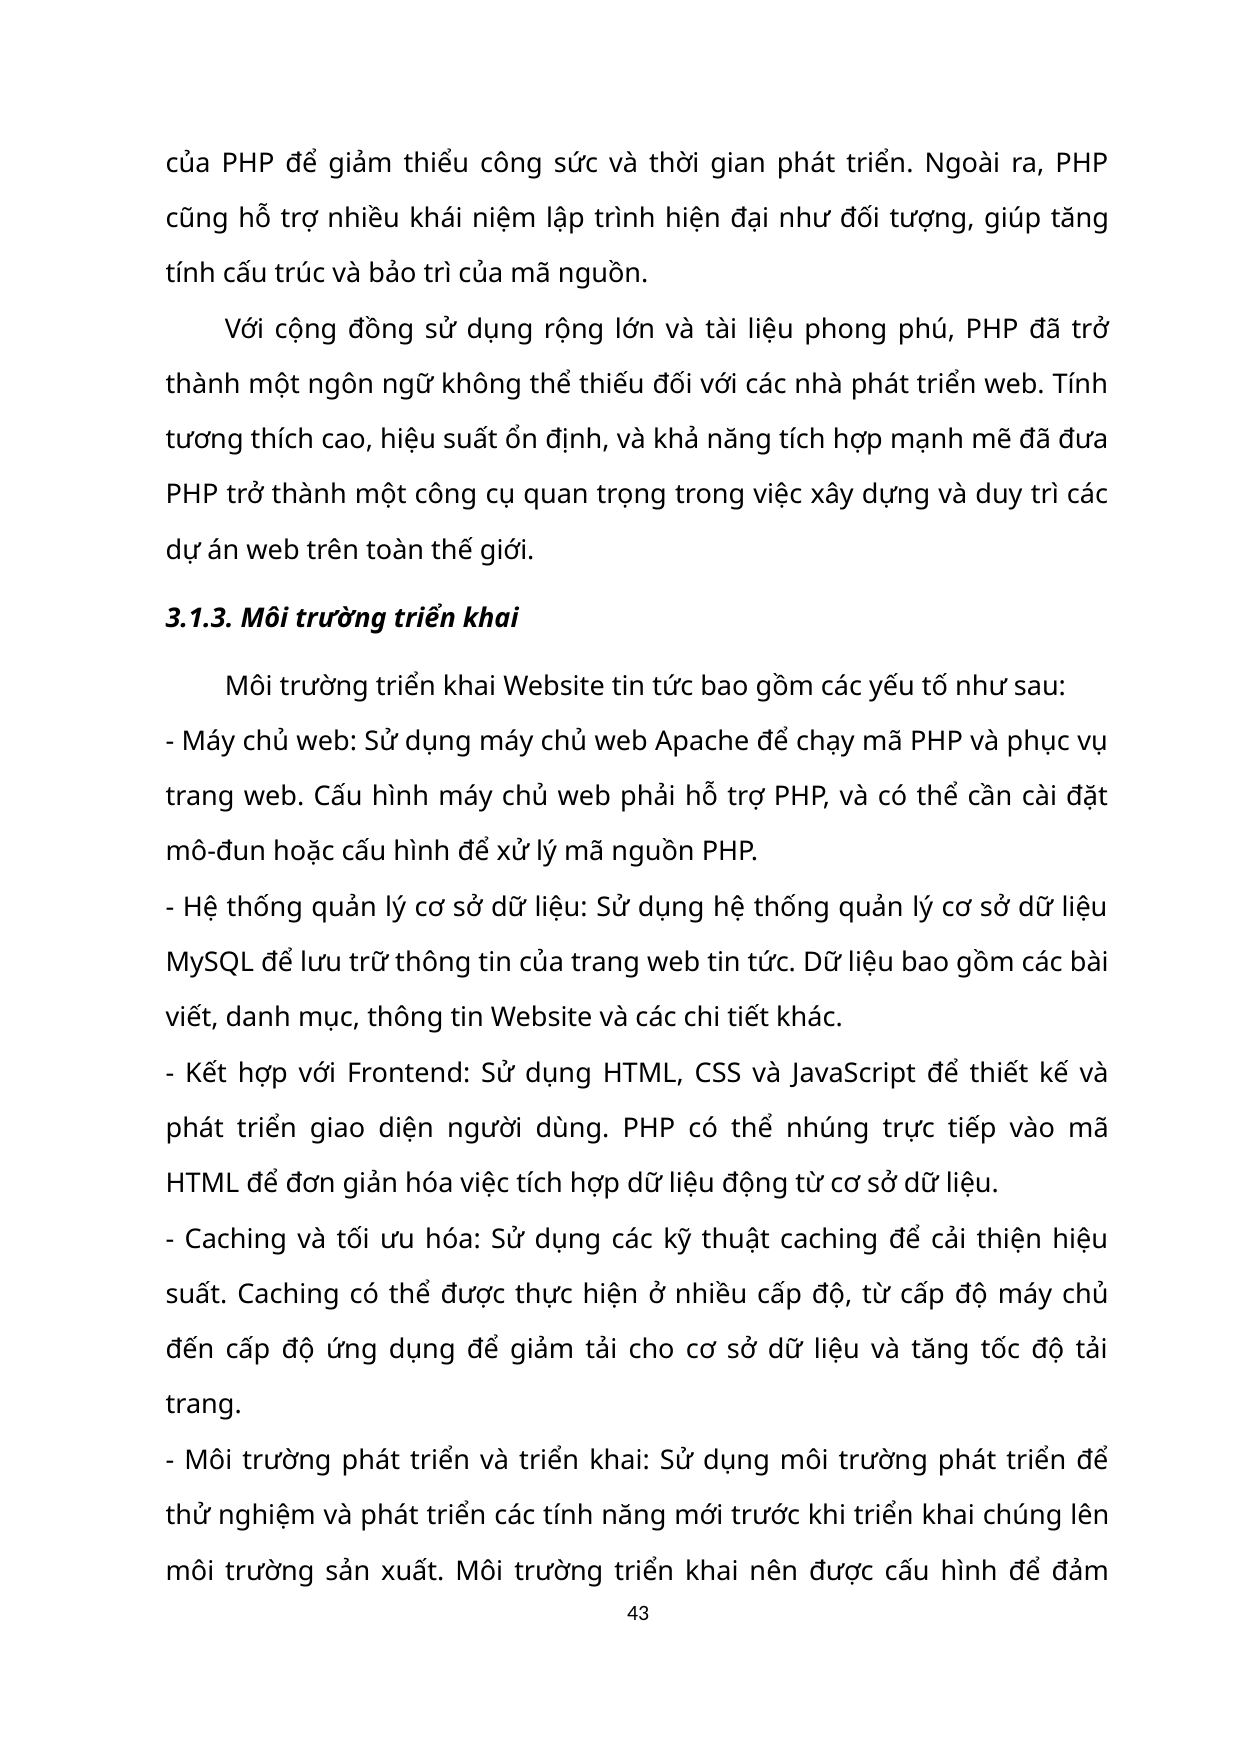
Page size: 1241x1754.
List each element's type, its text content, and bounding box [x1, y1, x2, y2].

text Môi trường triển khai Website tin tức bao gồm các yếu tố như sau: [165, 666, 1110, 703]
text - Hệ thống quản lý cơ sở dữ liệu: Sử dụng hệ thống quản lý cơ sở dữ liệu MySQL để lưu trữ thông tin của trang web tin tức. Dữ liệu bao gồm các bài viết, danh mục, thông tin Website và các chi tiết khác. [165, 887, 1110, 1035]
subtitle 3.1.3. Môi trường triển khai [165, 598, 1110, 635]
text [165, 143, 1110, 291]
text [165, 1440, 1110, 1588]
text - Caching và tối ưu hóa: Sử dụng các kỹ thuật caching để cải thiện hiệu suất. Caching có thể được thực hiện ở nhiều cấp độ, từ cấp độ máy chủ đến cấp độ ứng dụng để giảm tải cho cơ sở dữ liệu và tăng tốc độ tải trang. [165, 1219, 1110, 1422]
text Với cộng đồng sử dụng rộng lớn và tài liệu phong phú, PHP đã trở thành một ngôn ngữ không thể thiếu đối với các nhà phát triển web. Tính tương thích cao, hiệu suất ổn định, và khả năng tích hợp mạnh mẽ đã đưa PHP trở thành một công cụ quan trọng trong việc xây dựng và duy trì các dự án web trên toàn thế giới. [165, 309, 1110, 567]
text - Kết hợp với Frontend: Sử dụng HTML, CSS và JavaScript để thiết kế và phát triển giao diện người dùng. PHP có thể nhúng trực tiếp vào mã HTML để đơn giản hóa việc tích hợp dữ liệu động từ cơ sở dữ liệu. [165, 1053, 1110, 1201]
text - Máy chủ web: Sử dụng máy chủ web Apache để chạy mã PHP và phục vụ trang web. Cấu hình máy chủ web phải hỗ trợ PHP, và có thể cần cài đặt mô-đun hoặc cấu hình để xử lý mã nguồn PHP. [165, 721, 1110, 869]
